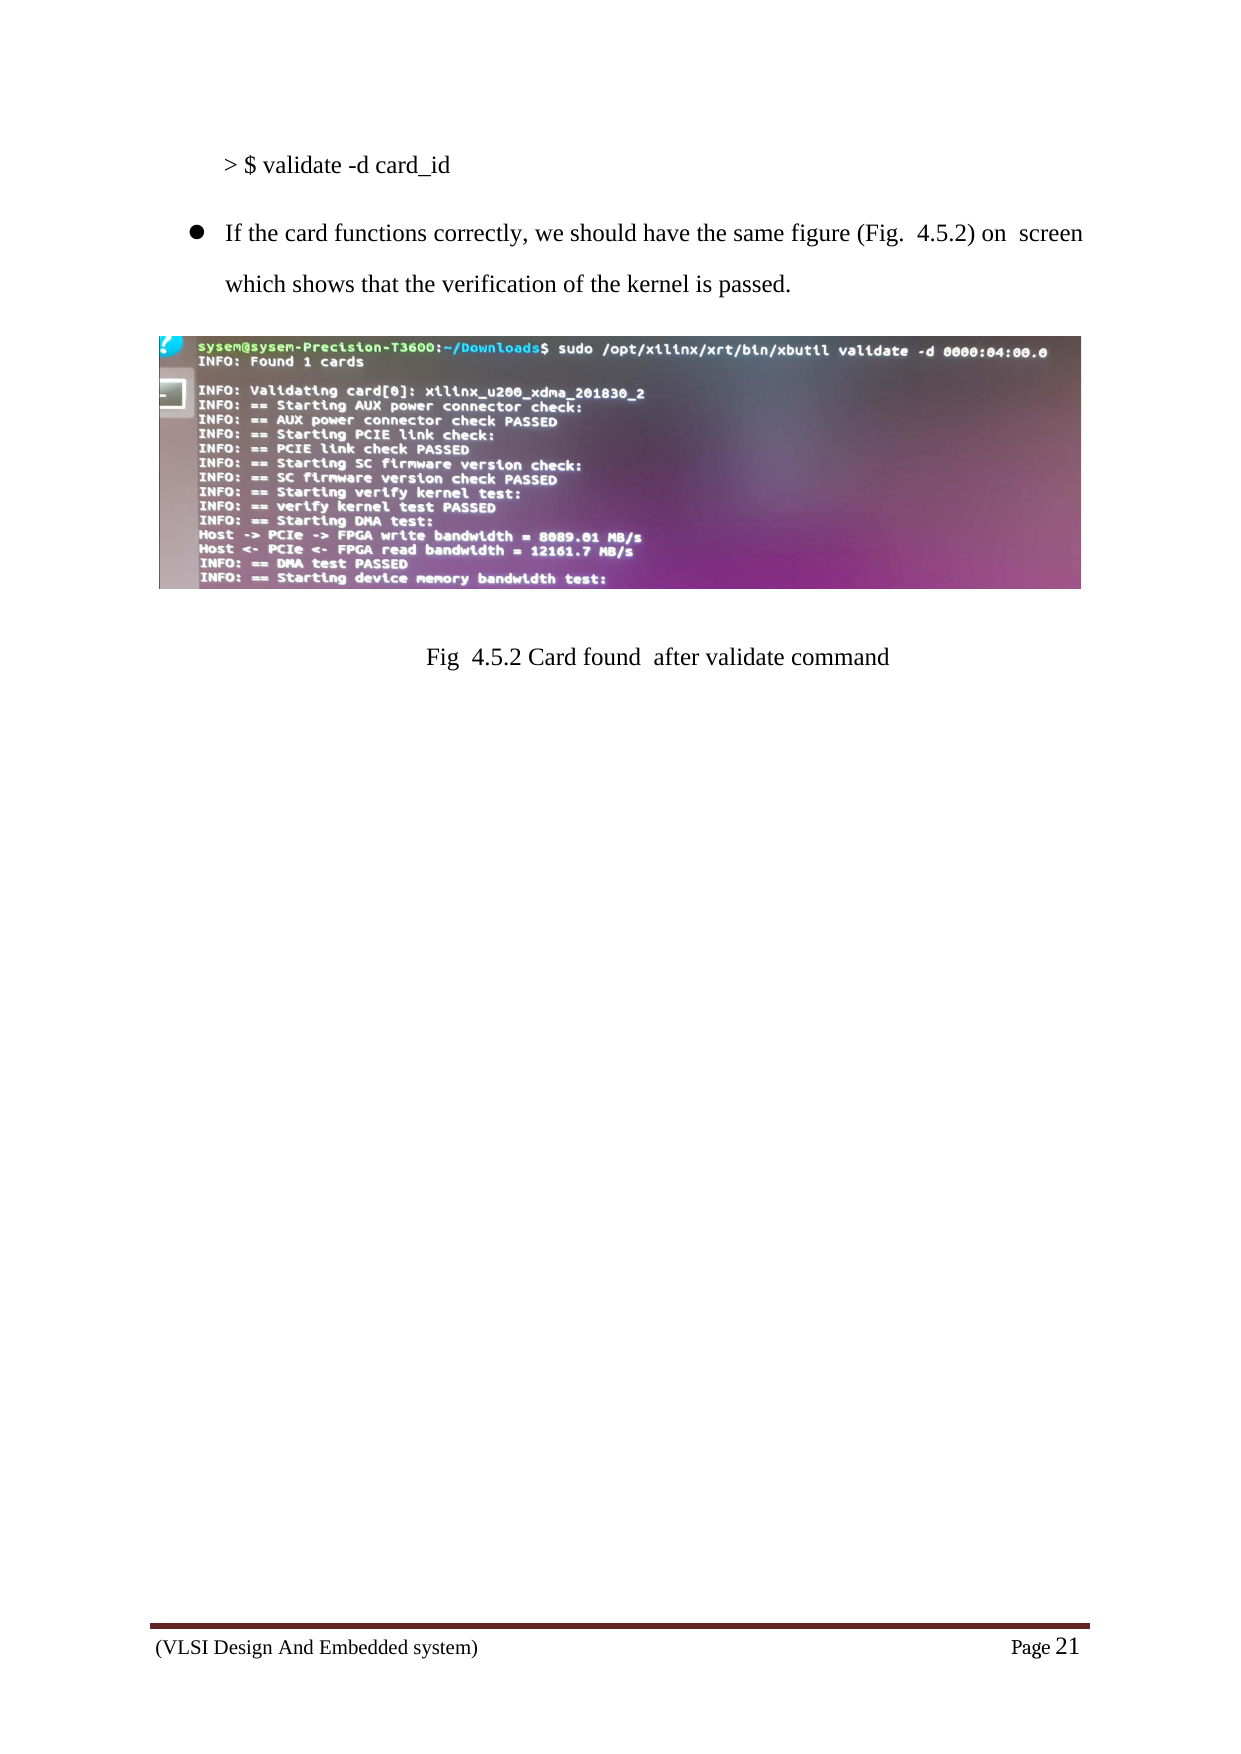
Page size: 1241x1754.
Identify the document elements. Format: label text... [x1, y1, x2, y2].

text > $ validate -d card_id [224, 150, 1090, 179]
list If the card functions correctly, we should have the same figure (Fig. 4.5.2) on screen which shows that the verification of the kernel is passed. [187, 218, 1090, 298]
picture [159, 336, 1082, 589]
